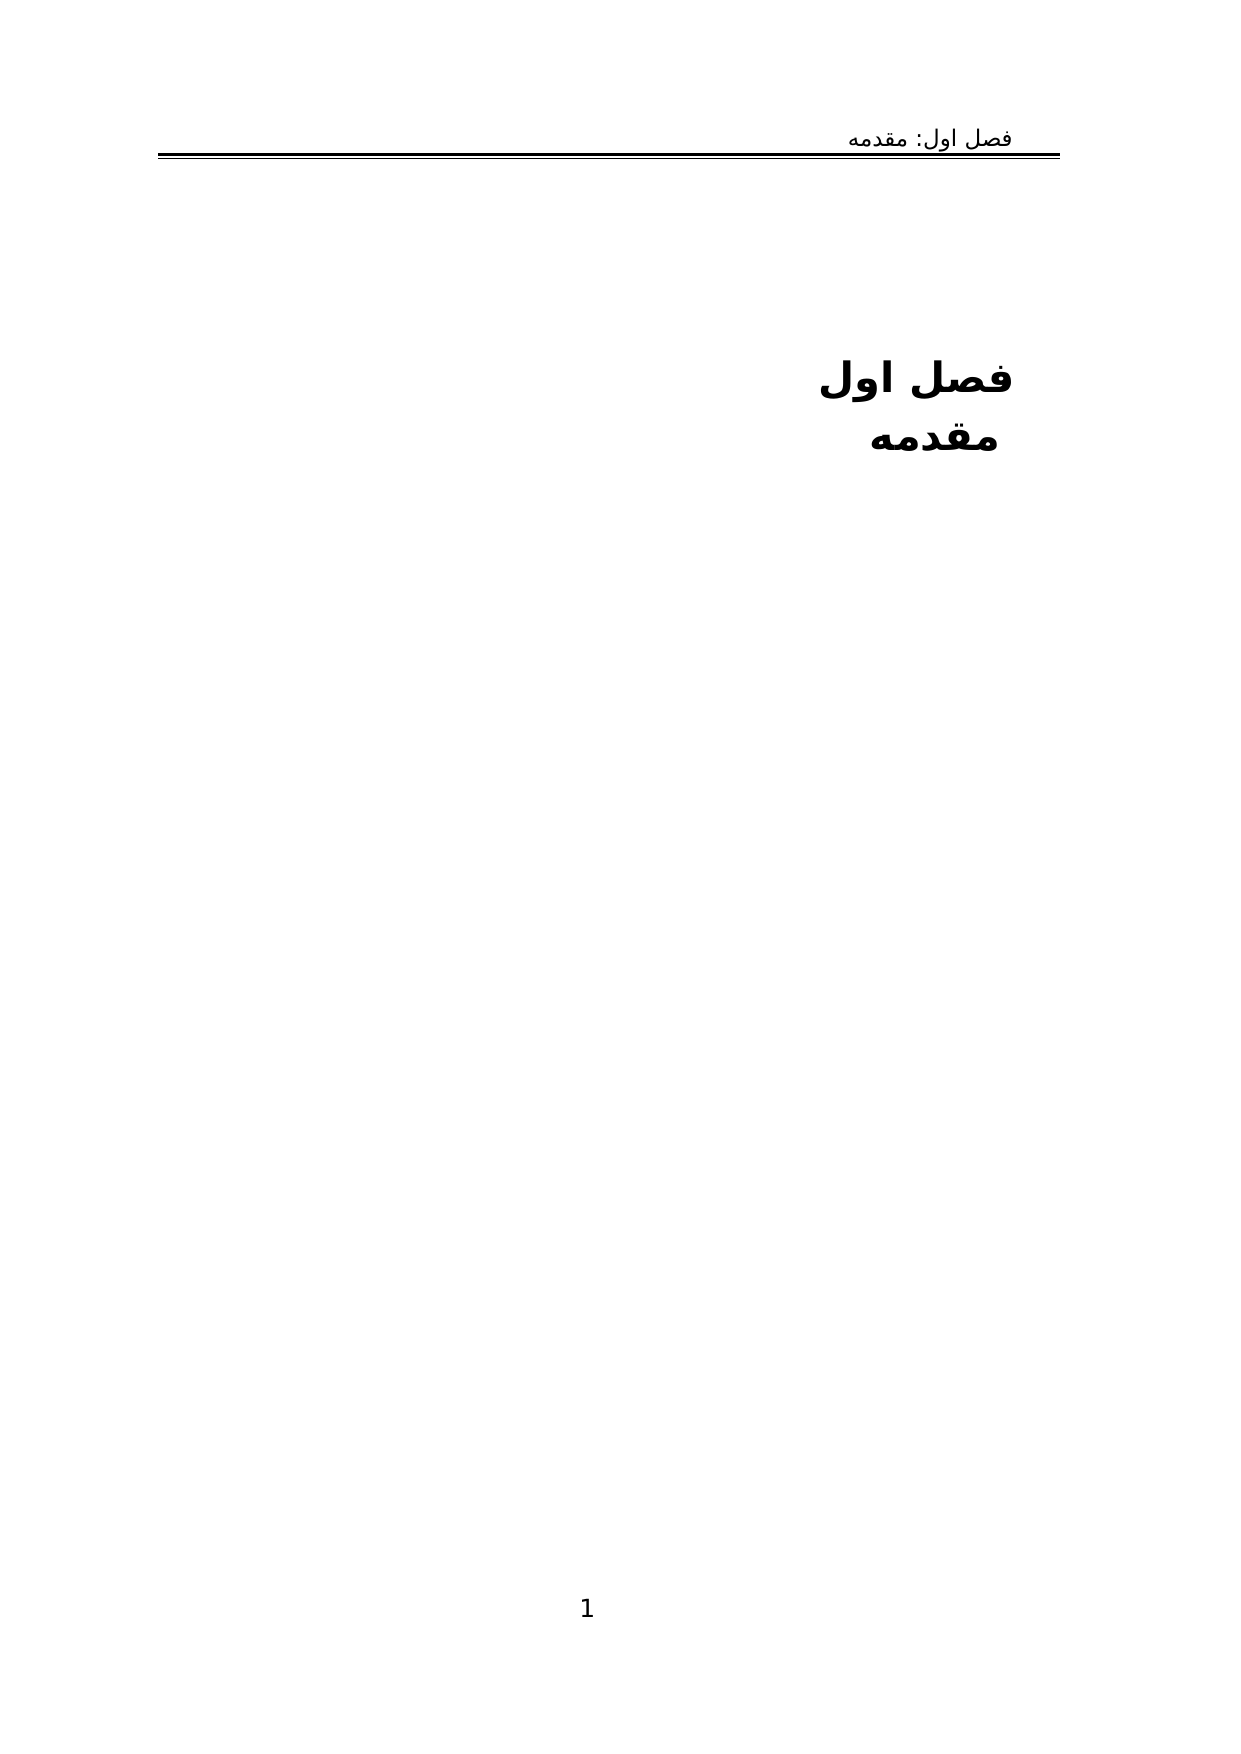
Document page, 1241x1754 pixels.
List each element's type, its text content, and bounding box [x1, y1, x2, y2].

subtitle فصل اول مقدمه [150, 296, 1060, 461]
